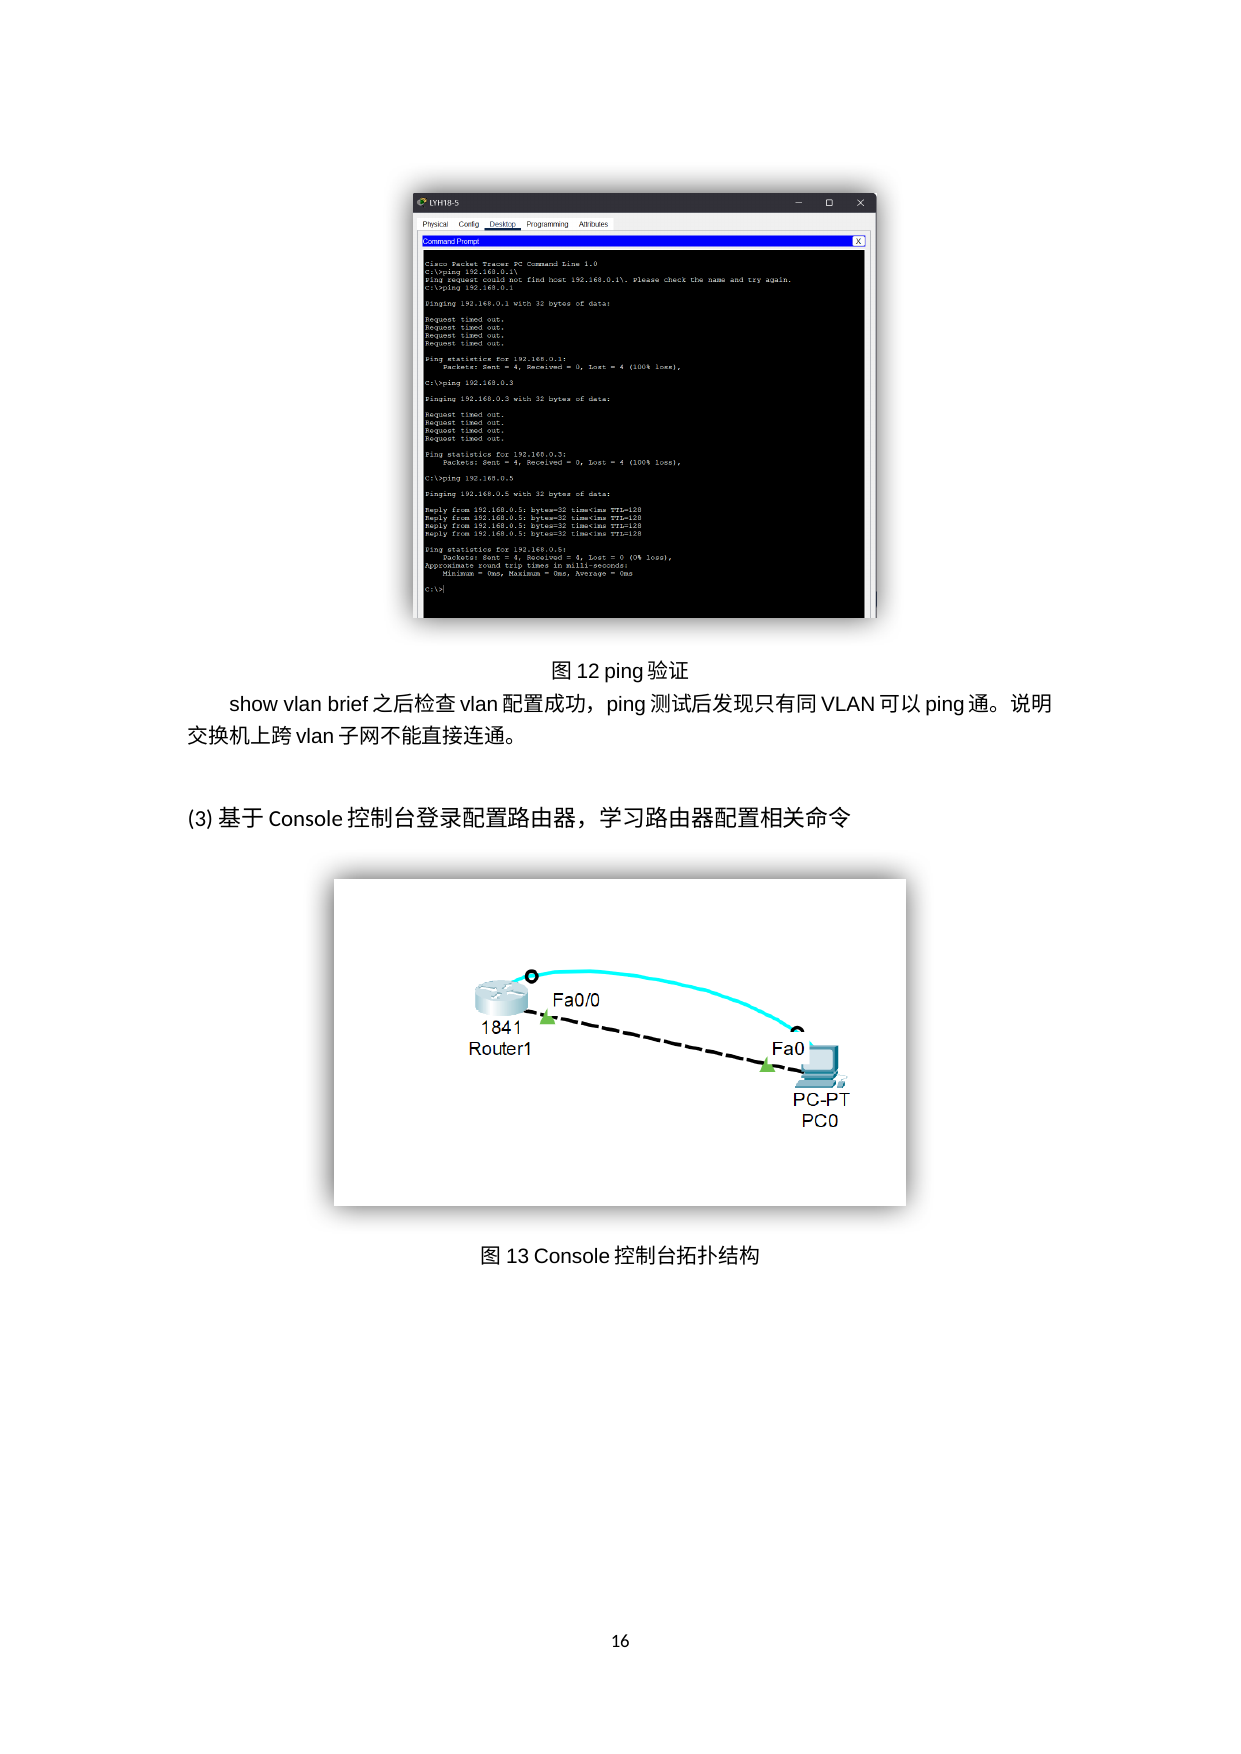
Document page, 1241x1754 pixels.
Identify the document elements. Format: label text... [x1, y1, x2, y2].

picture [413, 193, 877, 618]
picture [334, 879, 906, 1206]
list 基于Console控制台登录配置路由器，学习路由器配置相关命令 [187, 783, 1053, 848]
text 图 13 Console控制台拓扑结构 [187, 1238, 1053, 1271]
text show vlan brief之后检查vlan配置成功，ping测试后发现只有同VLAN可以ping通。说明交换机上跨vlan子网不能直接连通。 [187, 686, 1053, 751]
text 图 12 ping验证 [187, 653, 1053, 686]
